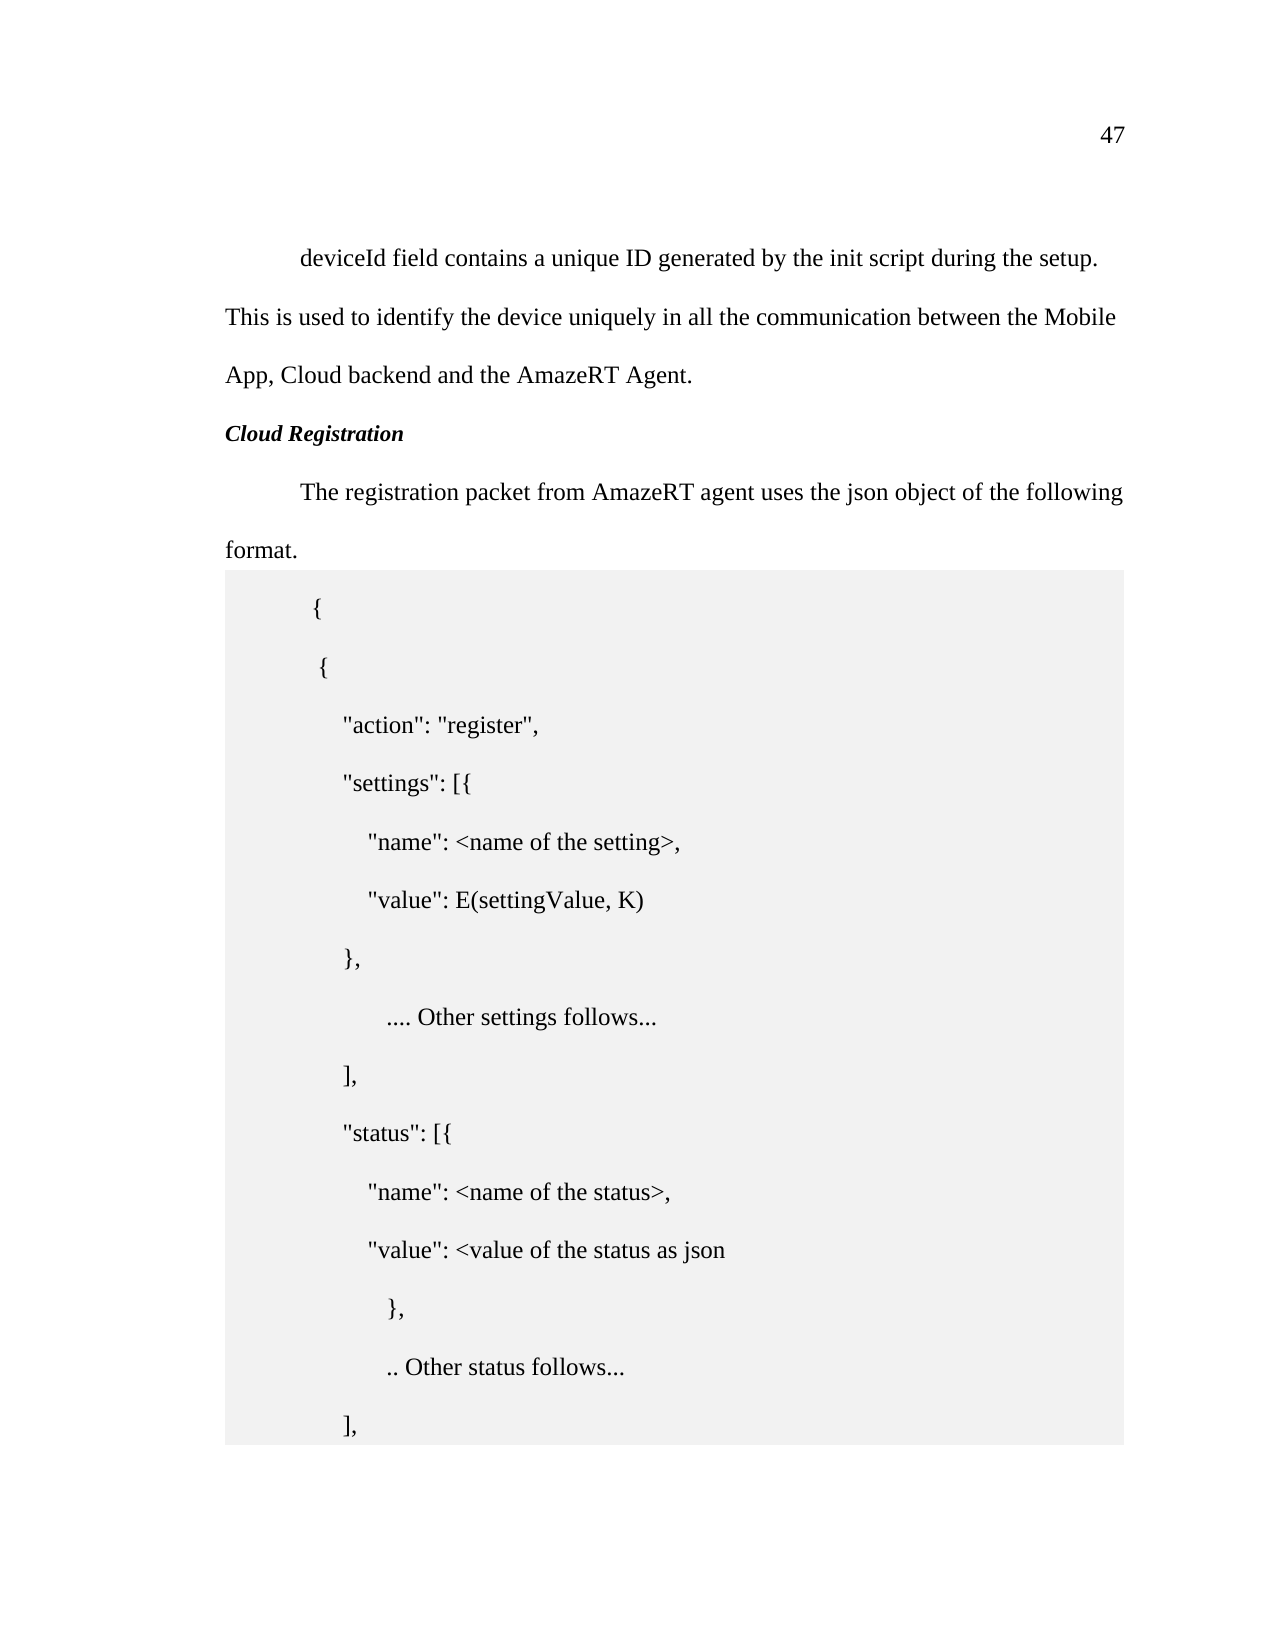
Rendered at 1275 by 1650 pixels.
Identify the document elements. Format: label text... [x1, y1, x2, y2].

text The registration packet from AmazeRT agent uses the json object of the following format. [225, 453, 1125, 570]
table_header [225, 570, 1124, 1445]
text deviceId field contains a unique ID generated by the init script during the setup. This is used to identify the device uniquely in all the communication between the Mobile App, Cloud backend and the AmazeRT Agent. [225, 220, 1125, 395]
subtitle Cloud Registration [225, 395, 1125, 453]
